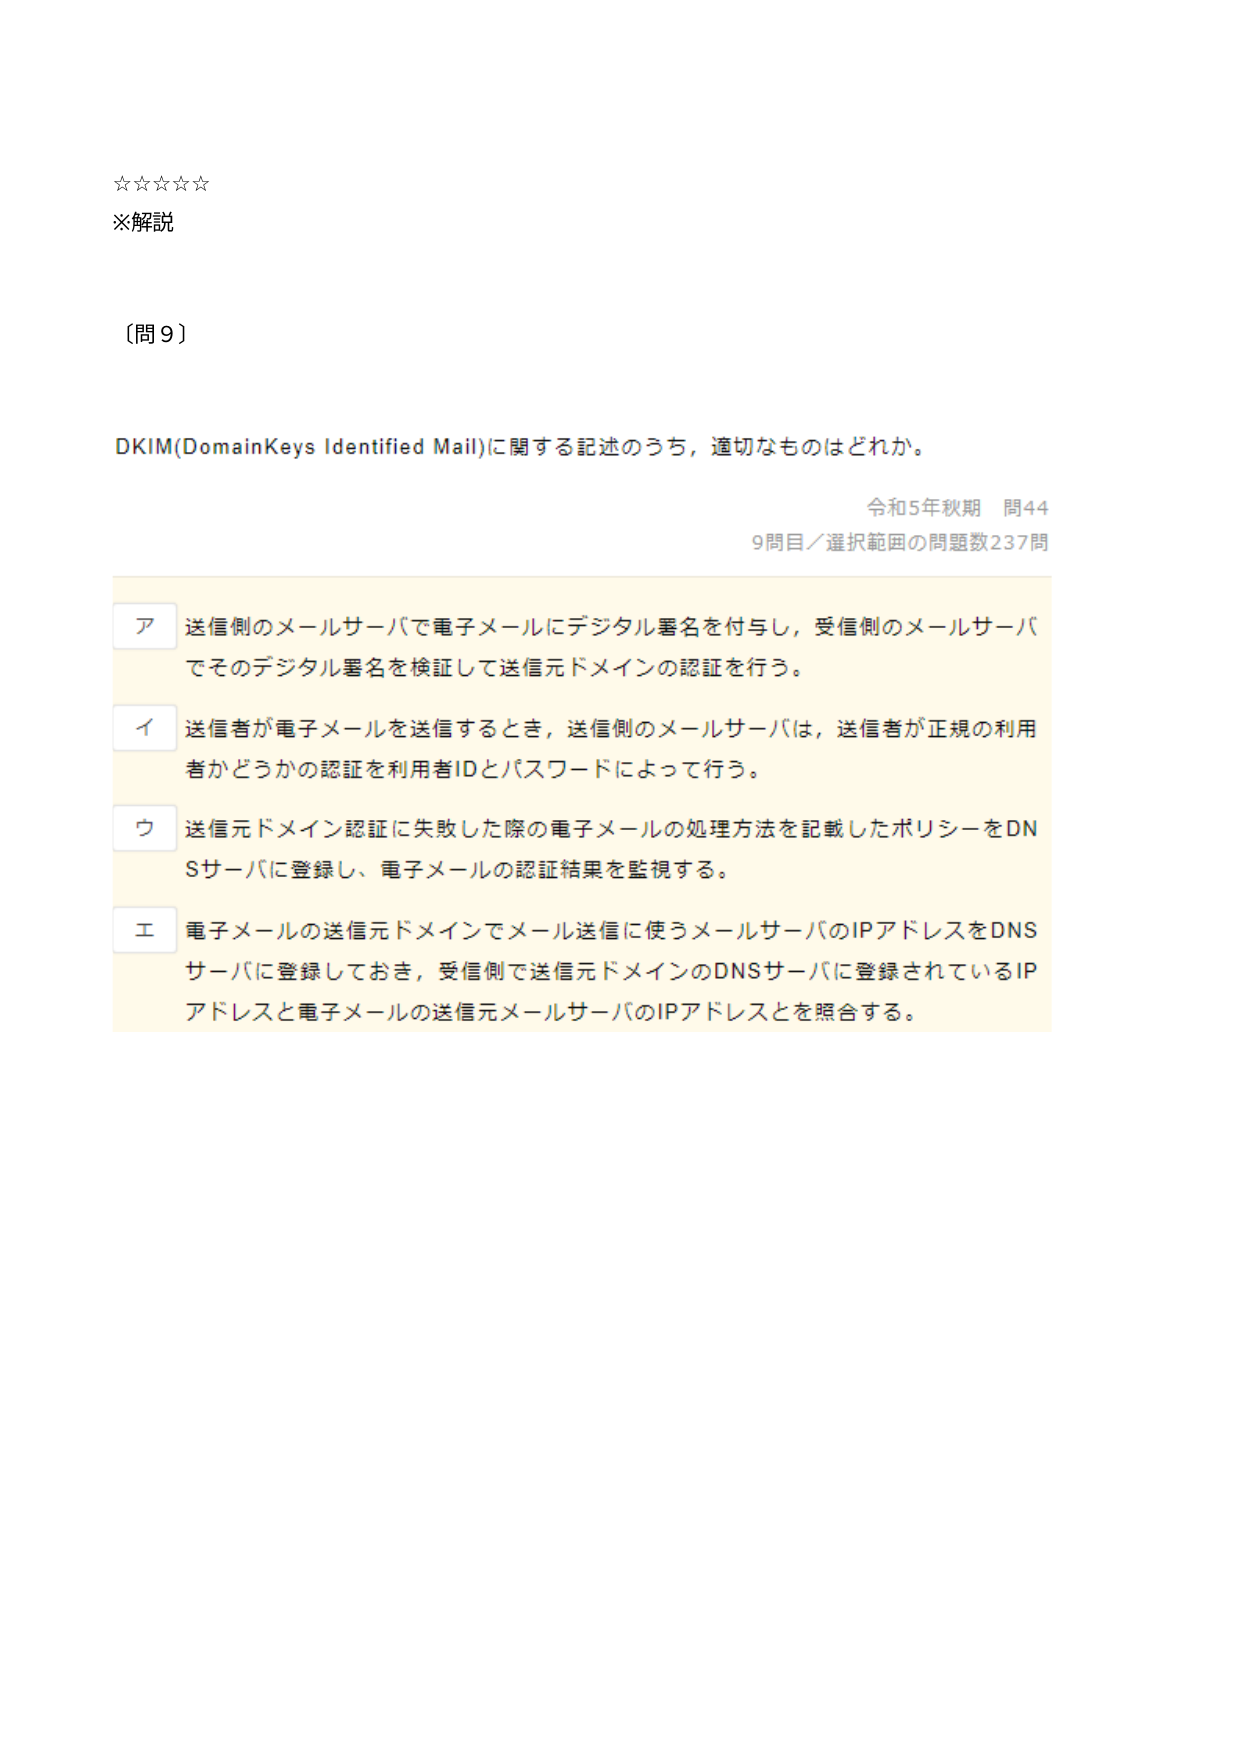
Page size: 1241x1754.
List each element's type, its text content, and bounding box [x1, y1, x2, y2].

picture [112, 427, 1052, 1032]
text ☆☆☆☆☆ [112, 164, 1128, 202]
text 〔問９〕 [112, 314, 1128, 352]
text ※解説 [112, 202, 1128, 239]
